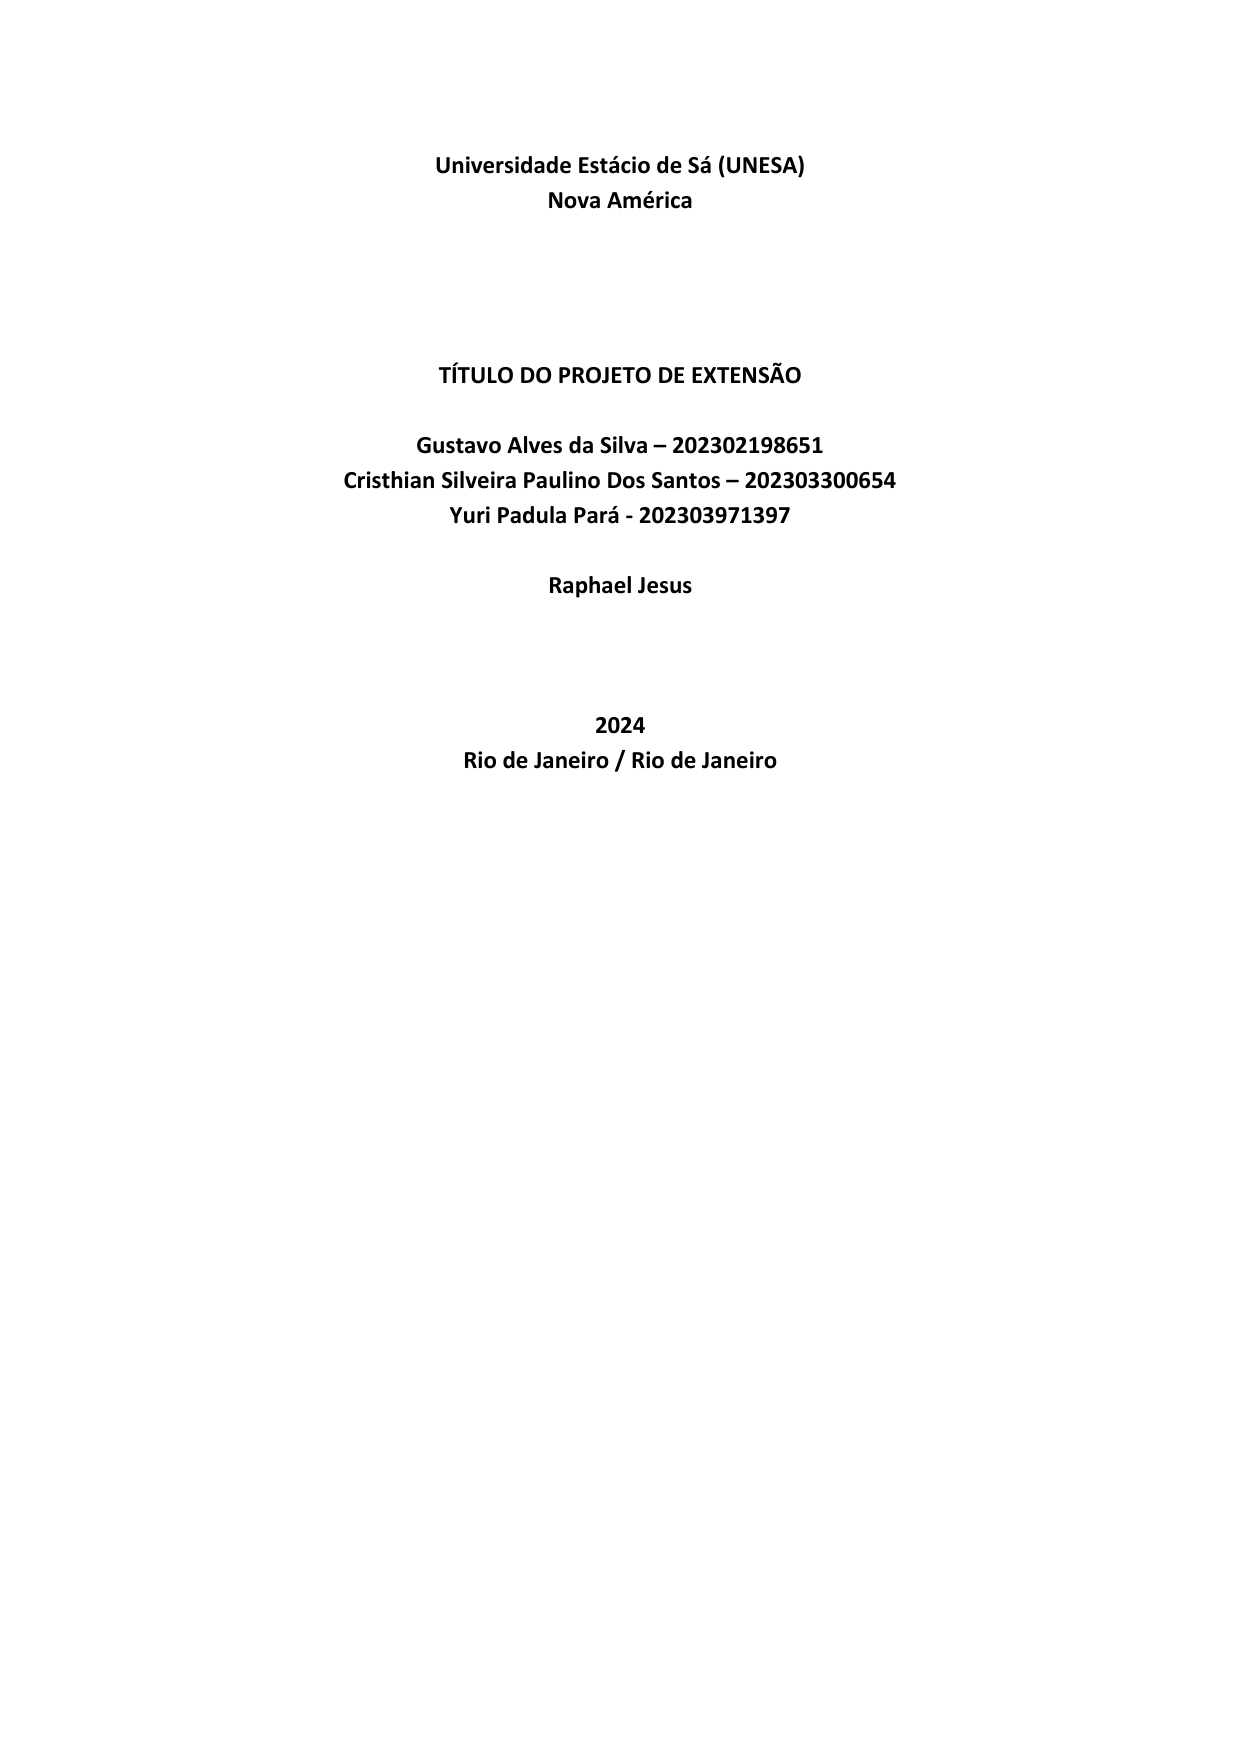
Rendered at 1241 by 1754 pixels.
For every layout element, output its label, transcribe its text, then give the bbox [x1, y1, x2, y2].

text Nova América [150, 185, 1090, 216]
text TÍTULO DO PROJETO DE EXTENSÃO [150, 360, 1090, 391]
text Yuri Padula Pará - 202303971397 [150, 500, 1090, 531]
text Universidade Estácio de Sá (UNESA) [150, 150, 1090, 181]
text 2024 [150, 710, 1090, 741]
text Rio de Janeiro / Rio de Janeiro [150, 745, 1090, 776]
text Raphael Jesus [150, 570, 1090, 601]
text Gustavo Alves da Silva – 202302198651 [150, 430, 1090, 461]
text Cristhian Silveira Paulino Dos Santos – 202303300654 [150, 465, 1090, 496]
